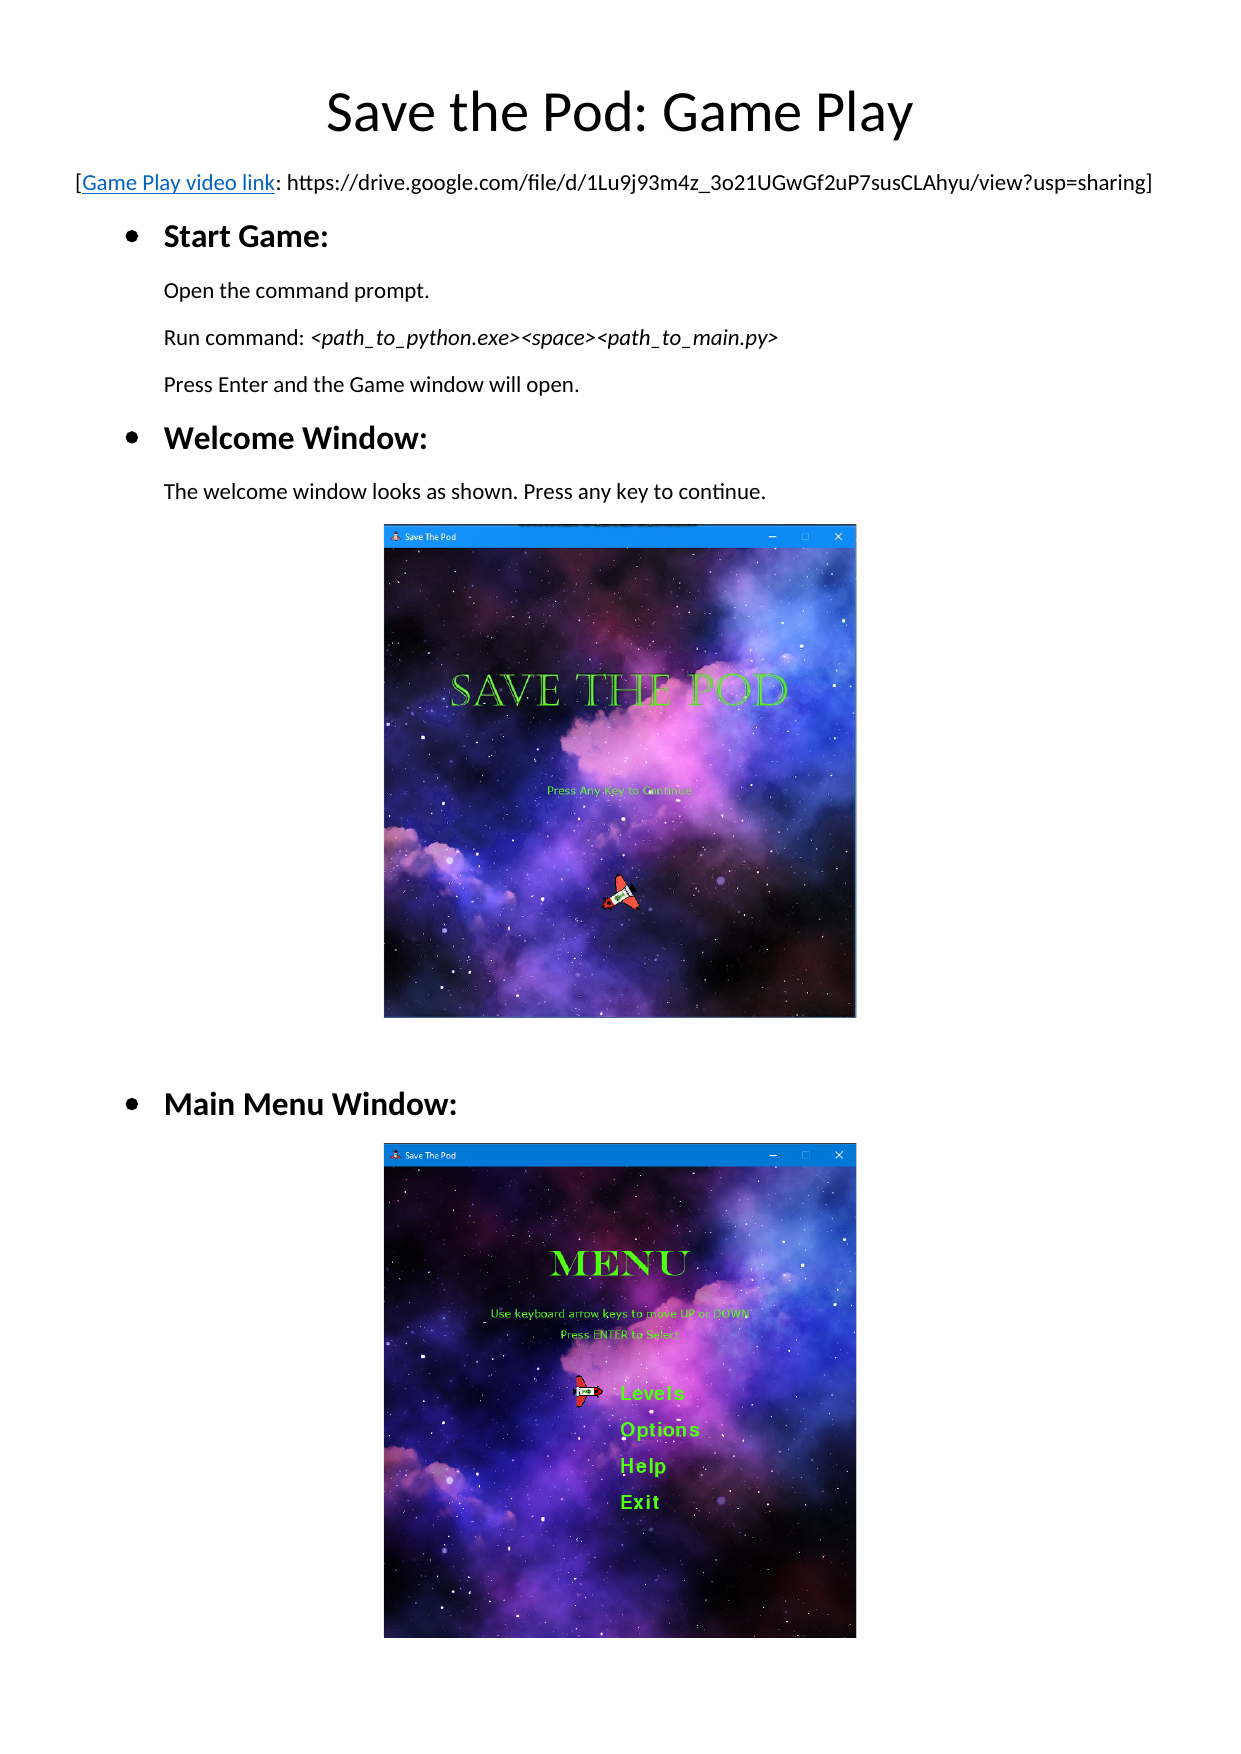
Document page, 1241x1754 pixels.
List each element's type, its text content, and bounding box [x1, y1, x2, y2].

list Main Menu Window: [126, 1083, 1165, 1124]
text Open the command prompt. [163, 276, 1165, 304]
text Press Enter and the Game window will open. [163, 370, 1165, 398]
text Save the Pod: Game Play [75, 75, 1165, 146]
picture [383, 524, 857, 1018]
list Welcome Window: [126, 417, 1165, 457]
picture [383, 1143, 857, 1638]
list Start Game: [126, 215, 1165, 256]
text [Game Play video link: https://drive.google.com/file/d/1Lu9j93m4z_3o21UGwGf2uP7susCLAhyu/view?usp=sharing] [75, 168, 1165, 197]
text The welcome window looks as shown. Press any key to continue. [163, 477, 1165, 505]
text Run command: <path_to_python.exe><space><path_to_main.py> [163, 323, 1165, 351]
